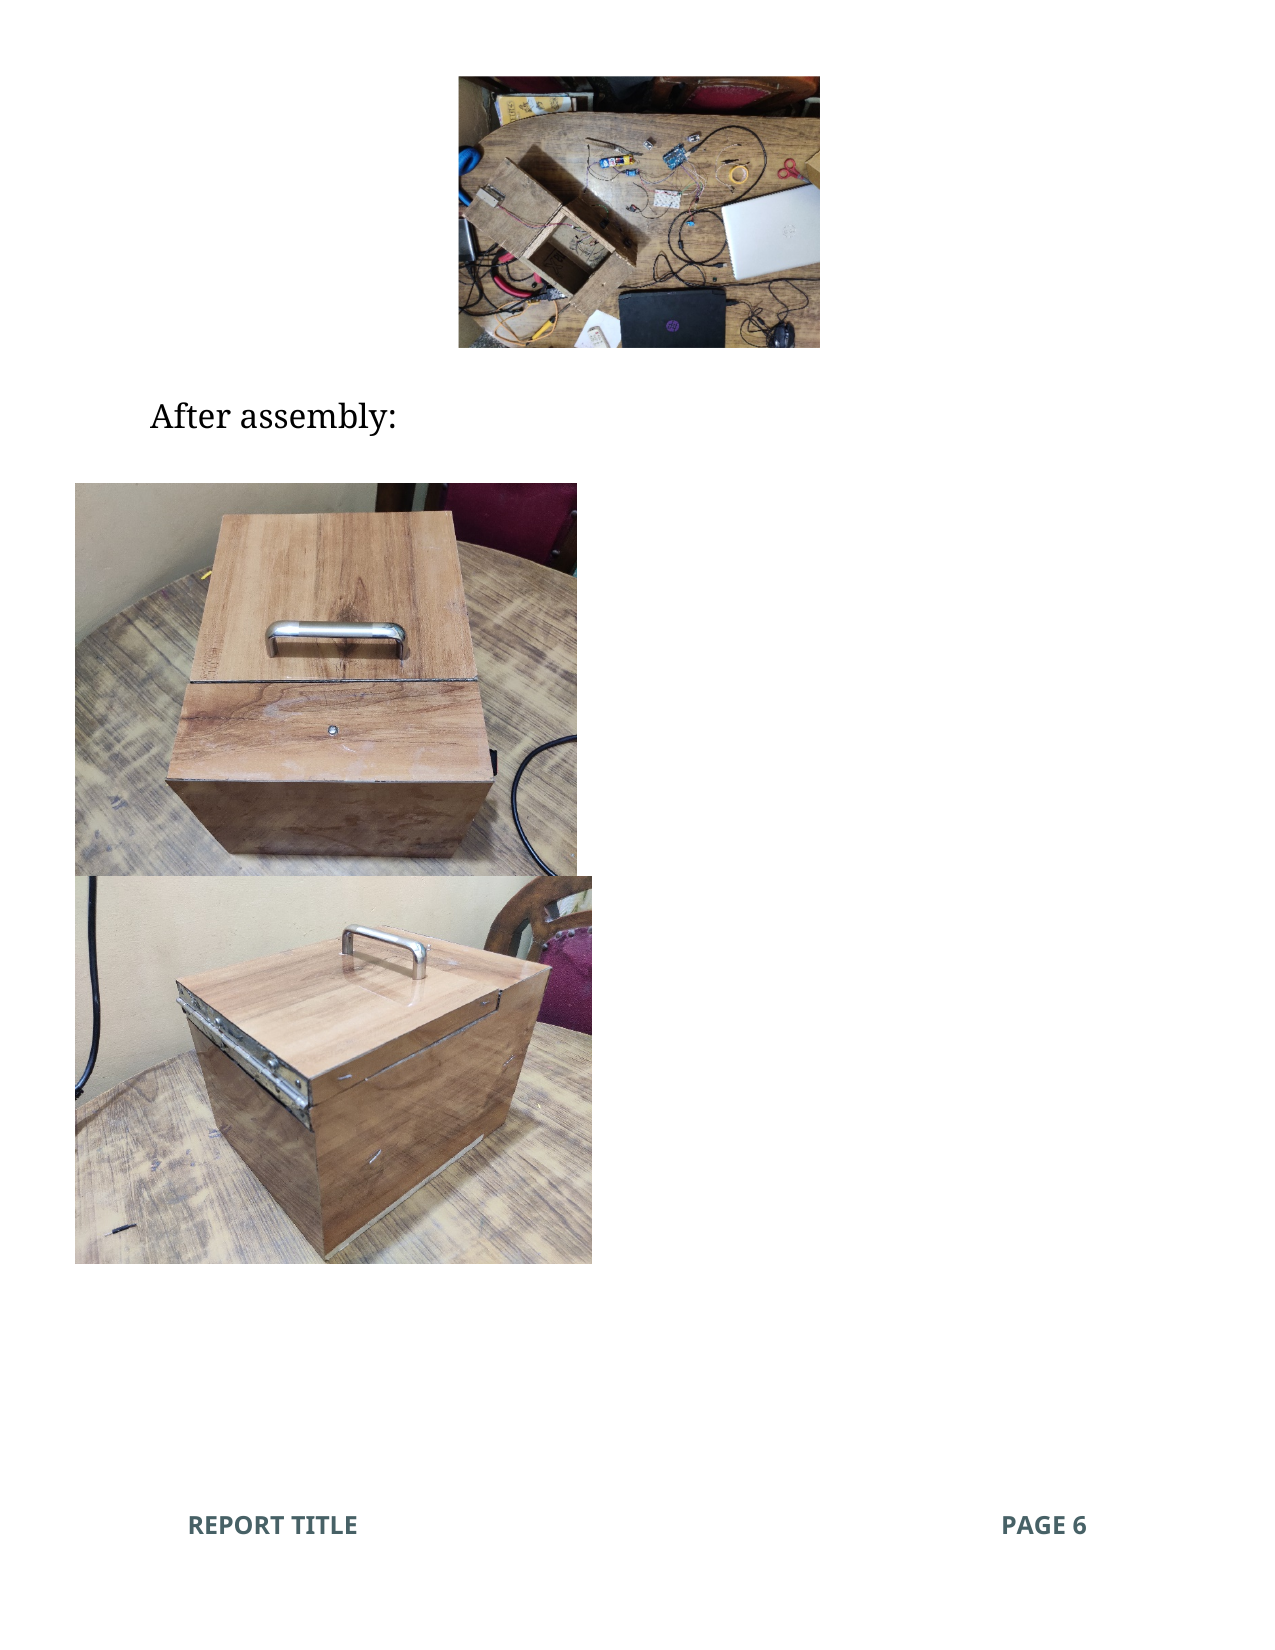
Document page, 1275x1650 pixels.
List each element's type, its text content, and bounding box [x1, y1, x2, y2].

picture [75, 483, 592, 1264]
picture [459, 77, 820, 348]
text After assembly: [75, 393, 1200, 438]
